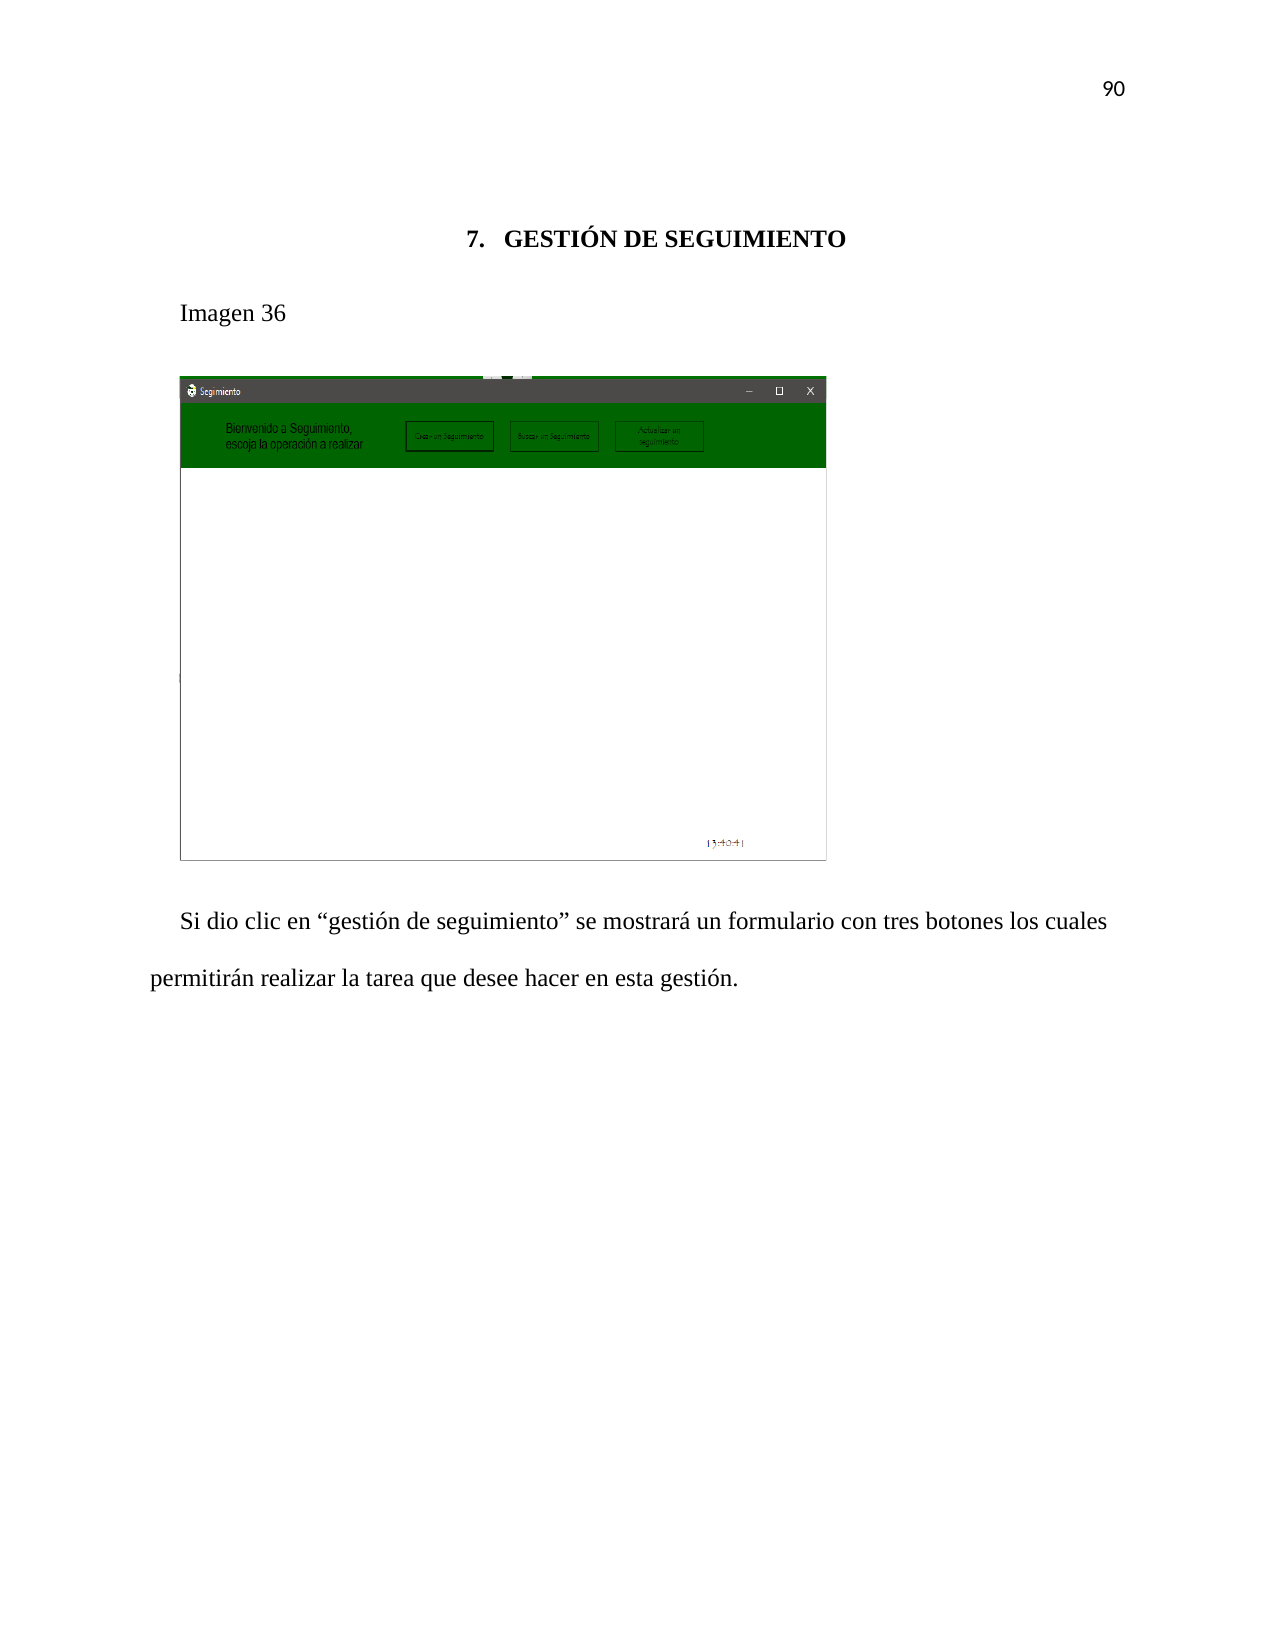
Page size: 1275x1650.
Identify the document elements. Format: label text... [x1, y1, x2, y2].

text Si dio clic en “gestión de seguimiento” se mostrará un formulario con tres botones los cuales permitirán realizar la tarea que desee hacer en esta gestión. [150, 906, 1125, 992]
text Imagen 36 [150, 298, 1125, 327]
picture [179, 376, 827, 861]
list GESTIÓN DE SEGUIMIENTO [187, 224, 1125, 253]
